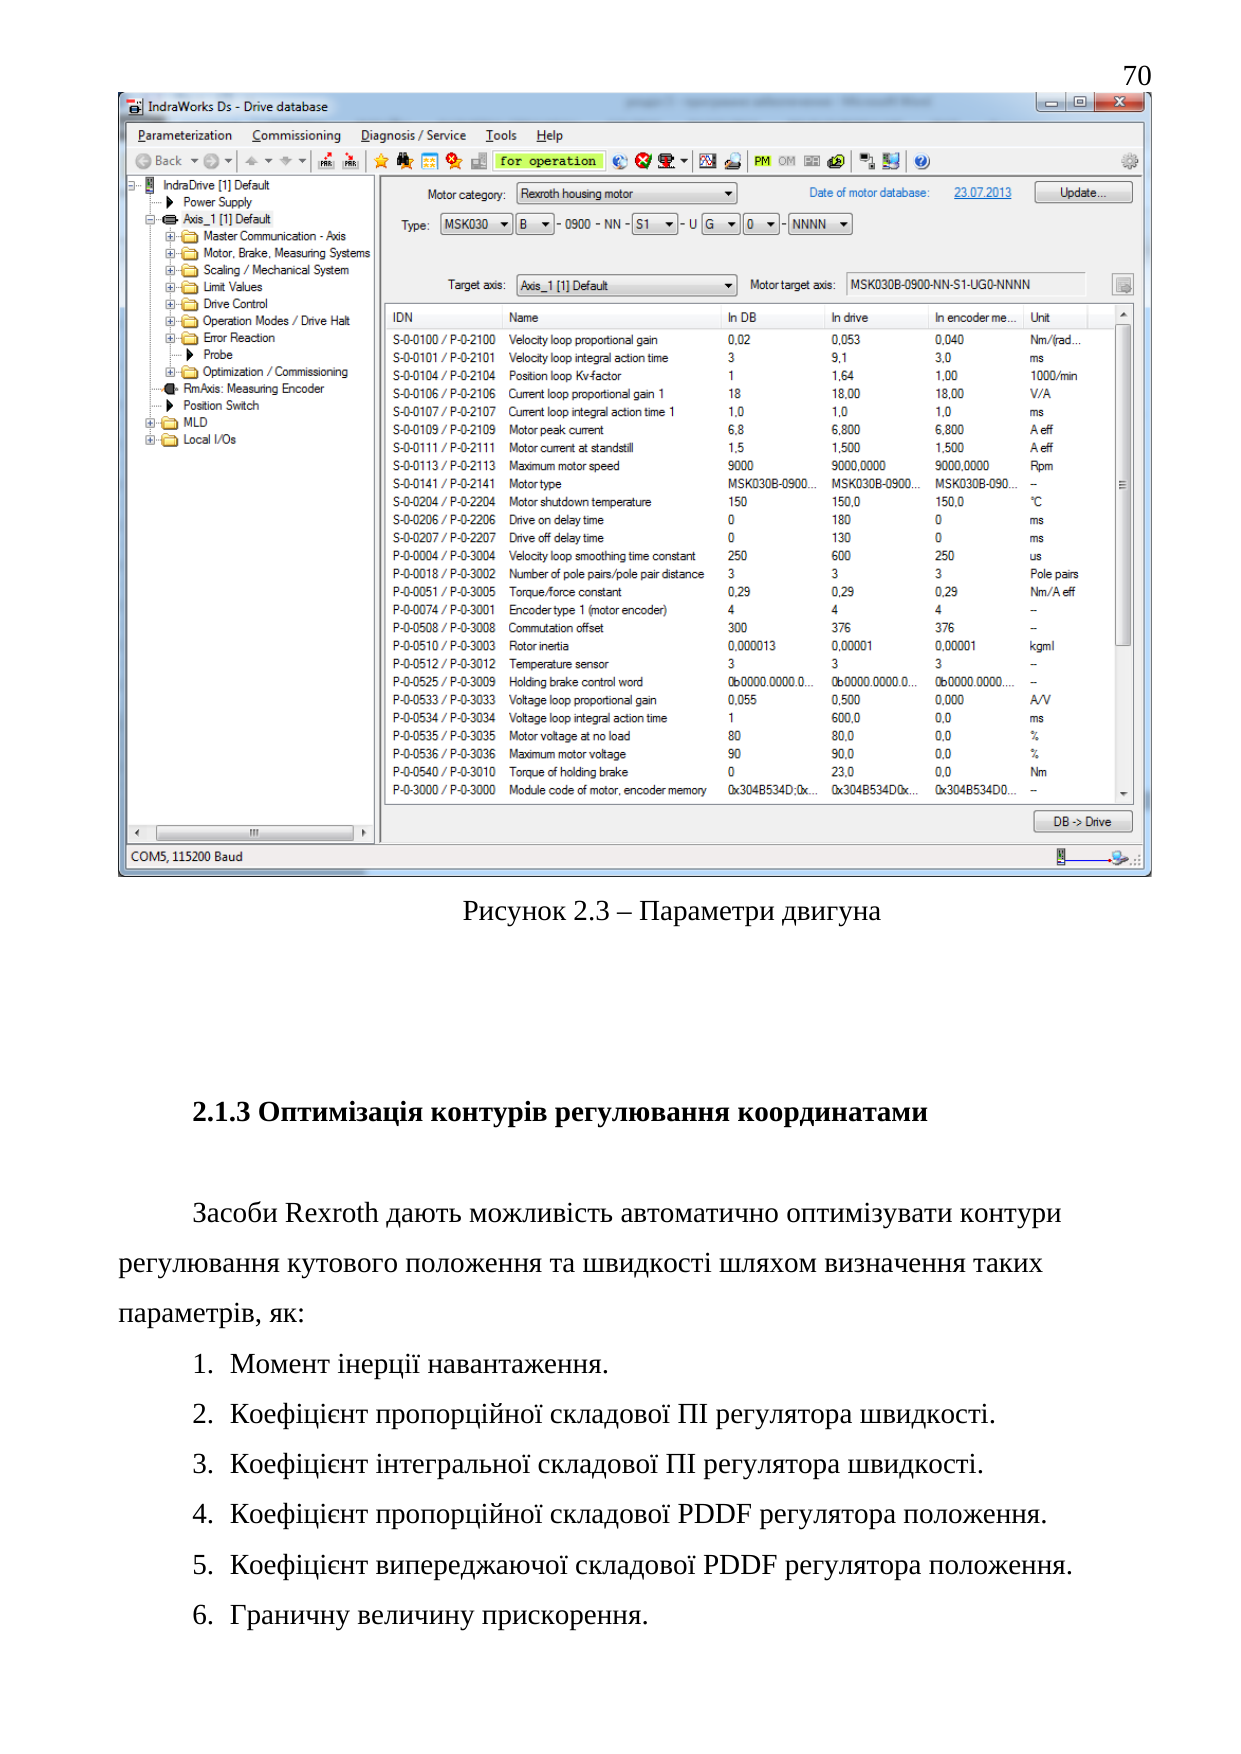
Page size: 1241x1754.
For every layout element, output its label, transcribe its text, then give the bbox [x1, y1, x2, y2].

list Коефіцієнт інтегральної складової ПІ регулятора швидкості. [192, 1446, 1152, 1480]
list Коефіцієнт випереджаючої складової PDDF регулятора положення. [192, 1547, 1152, 1581]
list Граничну величину прискорення. [192, 1597, 1152, 1631]
text 2.1.3 Оптимізація контурів регулювання координатами [118, 1094, 1152, 1128]
list Коефіцієнт пропорційної складової ПІ регулятора швидкості. [192, 1396, 1152, 1429]
list Коефіцієнт пропорційної складової PDDF регулятора положення. [192, 1497, 1152, 1530]
list Момент інерції навантаження. [192, 1346, 1152, 1379]
text Засоби Rexroth дають можливість автоматично оптимізувати контури регулювання кутового положення та швидкості шляхом визначення таких параметрів, як: [118, 1195, 1152, 1329]
picture [118, 92, 1152, 877]
text Рисунок 2.3 – Параметри двигуна [118, 893, 1152, 926]
